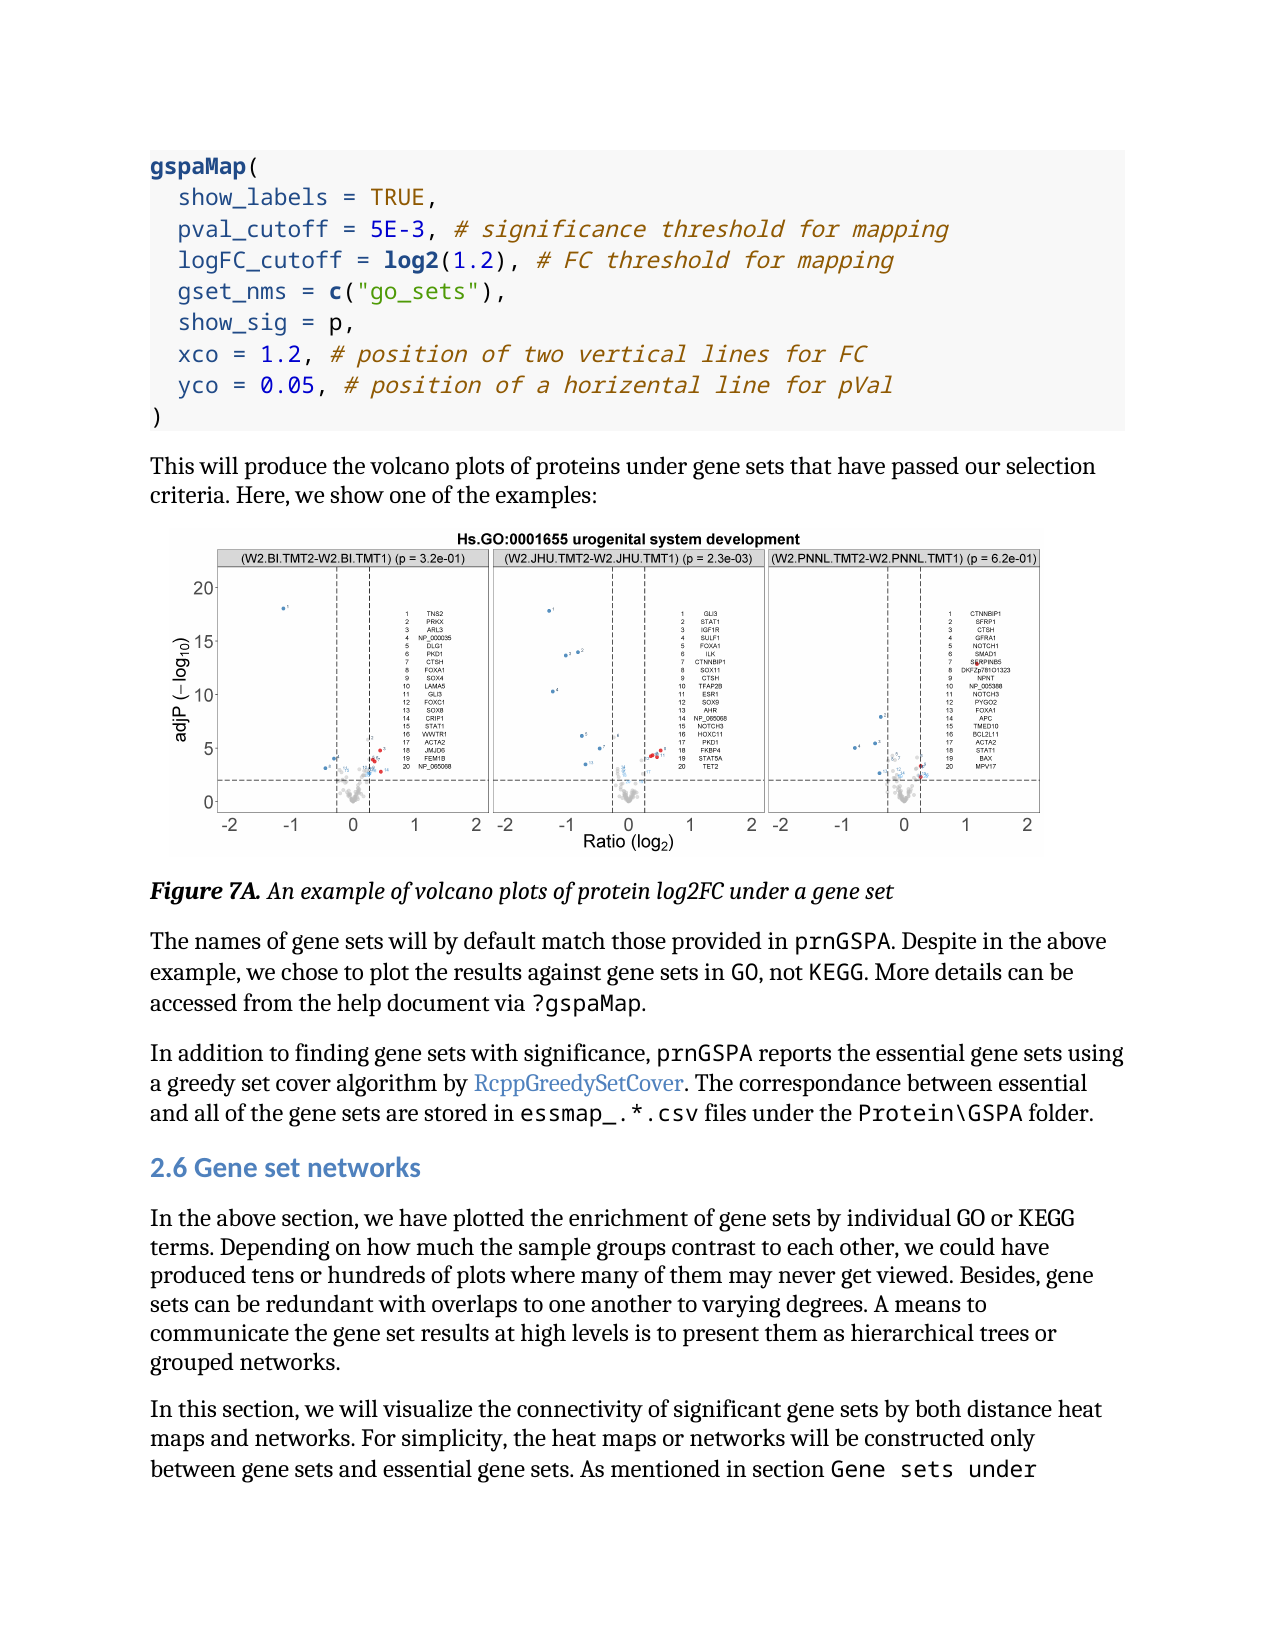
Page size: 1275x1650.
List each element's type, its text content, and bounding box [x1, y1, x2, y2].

text The names of gene sets will by default match those provided in prnGSPA. Despite in the above example, we chose to plot the results against gene sets in GO, not KEGG. More details can be accessed from the help document via ?gspaMap. [150, 925, 1125, 1018]
picture [168, 528, 1044, 857]
text In the above section, we have plotted the enrichment of gene sets by individual GO or KEGG terms. Depending on how much the sample groups contrast to each other, we could have produced tens or hundreds of plots where many of them may never get viewed. Besides, gene sets can be redundant with overlaps to one another to varying degrees. A means to communicate the gene set results at high levels is to present them as hierarchical trees or grouped networks. [150, 1204, 1125, 1376]
text Figure 7A. An example of volcano plots of protein log2FC under a gene set [150, 877, 1125, 906]
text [150, 1395, 1125, 1484]
text This will produce the volcano plots of proteins under gene sets that have passed our selection criteria. Here, we show one of the examples: [150, 452, 1125, 509]
text In addition to finding gene sets with significance, prnGSPA reports the essential gene sets using a greedy set cover algorithm by RcppGreedySetCover. The correspondance between essential and all of the gene sets are stored in essmap_.*.csv files under the Protein\GSPA folder. [150, 1037, 1125, 1128]
text gspaMap( show_labels = TRUE, pval_cutoff = 5E-3, # significance threshold for mapping logFC_cutoff = log2(1.2), # FC threshold for mapping gset_nms = c("go_sets"), show_sig = p, xco = 1.2, # position of two vertical lines for FC yco = 0.05, # position of a horizental line for pVal ) [150, 150, 1125, 431]
subtitle 2.6 Gene set networks [150, 1149, 1125, 1185]
